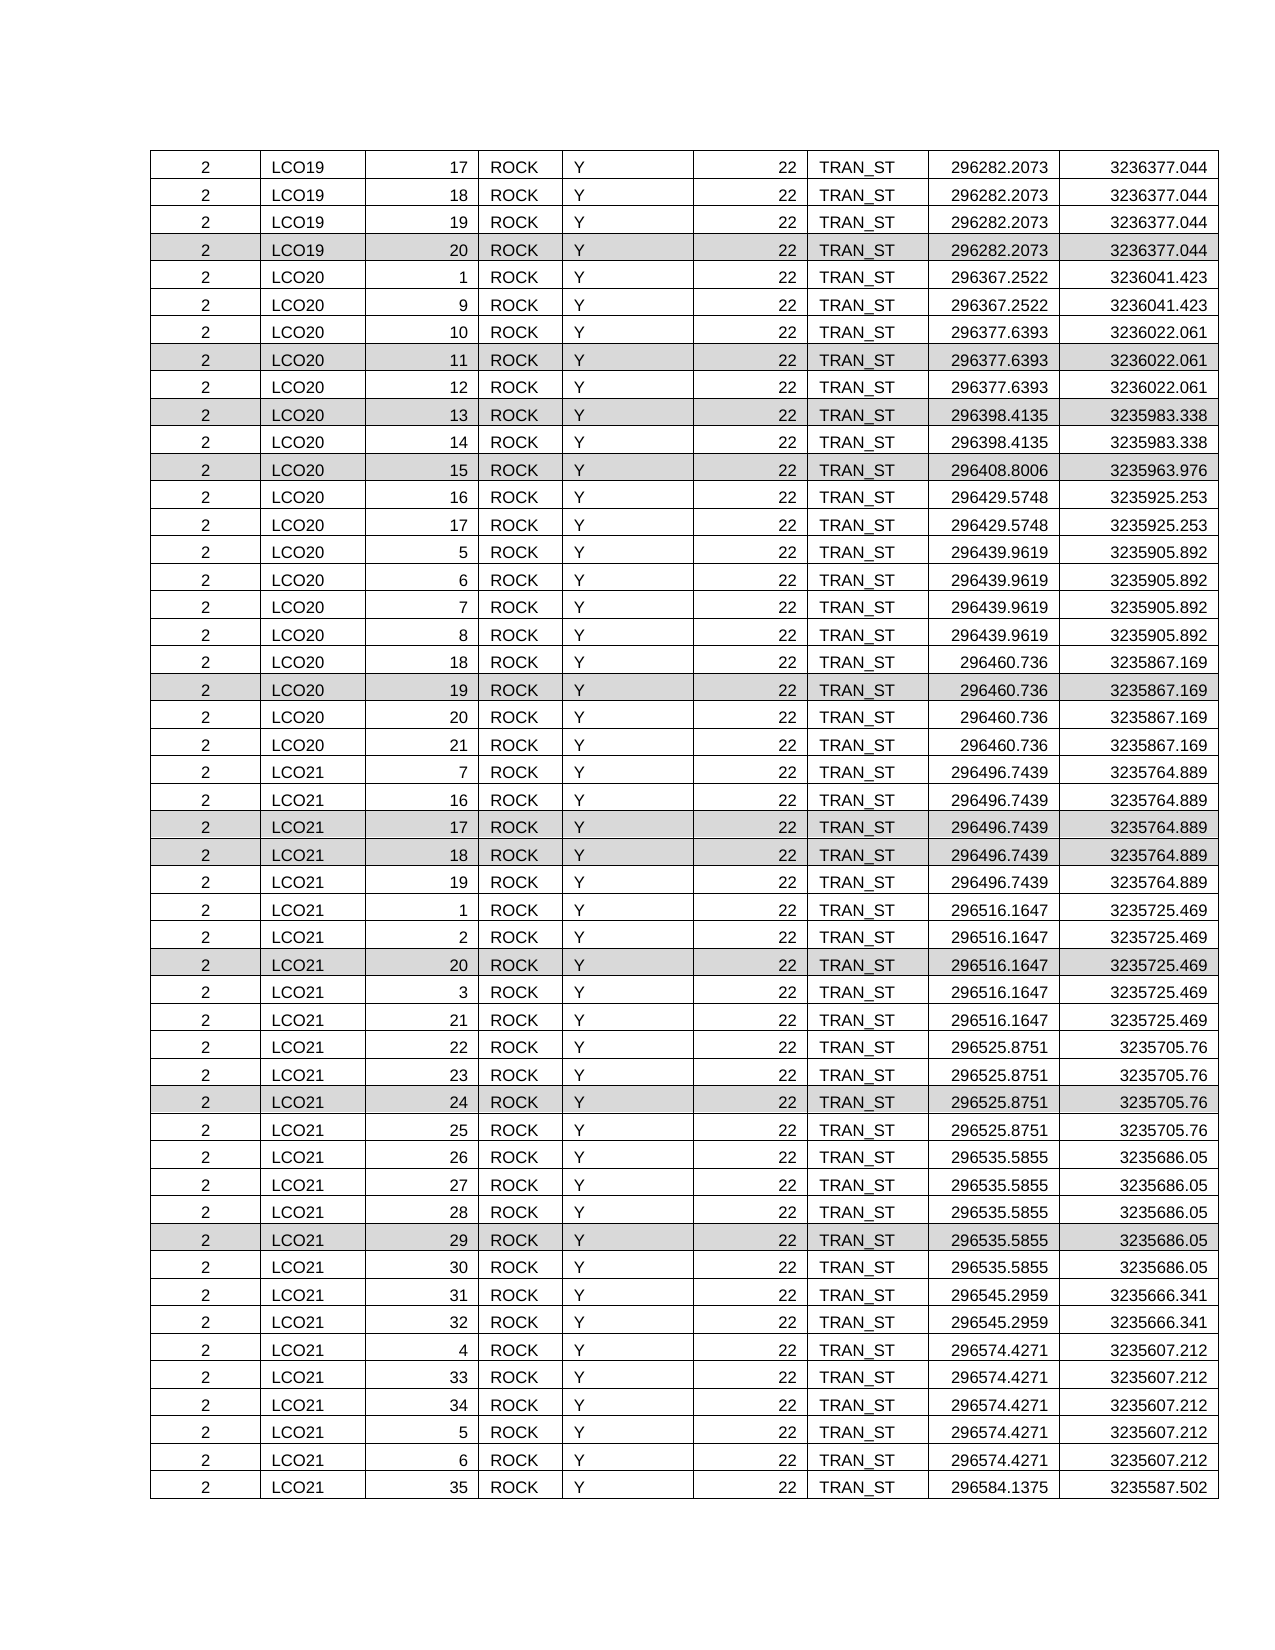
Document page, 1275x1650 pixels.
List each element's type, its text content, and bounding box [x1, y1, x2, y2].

table_cell Y [563, 811, 693, 837]
table_cell Y [563, 1196, 693, 1222]
table_cell 22 [694, 1361, 807, 1387]
table_cell TRAN_ST [808, 206, 928, 232]
table_cell 22 [694, 426, 807, 452]
table_cell 2 [151, 206, 260, 232]
table_cell TRAN_ST [808, 481, 928, 507]
table_cell TRAN_ST [808, 674, 928, 700]
table_cell TRAN_ST [808, 1251, 928, 1277]
table_cell 27 [366, 1169, 478, 1195]
table_cell 22 [694, 316, 807, 342]
table_cell Y [563, 1224, 693, 1250]
table_cell 22 [694, 591, 807, 617]
table_cell 22 [694, 976, 807, 1002]
table_cell ROCK [479, 1444, 562, 1470]
table_cell 22 [694, 1224, 807, 1250]
table_cell ROCK [479, 866, 562, 892]
table_cell 31 [366, 1279, 478, 1305]
table_cell 32 [366, 1306, 478, 1332]
table_cell LCO20 [261, 289, 365, 315]
table_cell 296377.6393 [929, 344, 1059, 370]
table_cell 3236377.044 [1060, 234, 1218, 260]
table_cell 3235705.76 [1060, 1059, 1218, 1085]
table_cell Y [563, 316, 693, 342]
table_cell 2 [151, 1306, 260, 1332]
table_cell ROCK [479, 1169, 562, 1195]
table_cell LCO21 [261, 1471, 365, 1497]
table_cell 296367.2522 [929, 289, 1059, 315]
table_cell ROCK [479, 1416, 562, 1442]
table_cell 20 [366, 234, 478, 260]
table_cell 2 [151, 894, 260, 920]
table_cell 296439.9619 [929, 564, 1059, 590]
table_cell 14 [366, 426, 478, 452]
table_cell 1 [366, 261, 478, 287]
table_cell Y [563, 426, 693, 452]
table_cell ROCK [479, 701, 562, 727]
table_cell 296525.8751 [929, 1086, 1059, 1112]
table_cell 7 [366, 591, 478, 617]
table_cell LCO21 [261, 1306, 365, 1332]
table_cell 3235764.889 [1060, 756, 1218, 782]
table_cell LCO20 [261, 619, 365, 645]
table_cell 2 [151, 289, 260, 315]
table_cell 22 [694, 1114, 807, 1140]
table_cell TRAN_ST [808, 564, 928, 590]
table_cell LCO21 [261, 1059, 365, 1085]
table_cell 35 [366, 1471, 478, 1497]
table_cell TRAN_ST [808, 509, 928, 535]
table_cell ROCK [479, 1279, 562, 1305]
table_cell Y [563, 1004, 693, 1030]
table_cell LCO21 [261, 949, 365, 975]
table_cell Y [563, 1086, 693, 1112]
table_cell TRAN_ST [808, 1334, 928, 1360]
table_cell Y [563, 1059, 693, 1085]
table_cell 2 [151, 151, 260, 177]
table_cell 2 [151, 811, 260, 837]
table_cell LCO21 [261, 921, 365, 947]
table_cell ROCK [479, 1334, 562, 1360]
table_cell LCO20 [261, 454, 365, 480]
table_cell 3235725.469 [1060, 1004, 1218, 1030]
table_cell TRAN_ST [808, 536, 928, 562]
table_cell 3235587.502 [1060, 1471, 1218, 1497]
table_cell 2 [151, 1031, 260, 1057]
table_cell 296496.7439 [929, 866, 1059, 892]
table_cell 296535.5855 [929, 1224, 1059, 1250]
table_cell LCO21 [261, 1389, 365, 1415]
table_cell 15 [366, 454, 478, 480]
table_cell Y [563, 949, 693, 975]
table_cell TRAN_ST [808, 701, 928, 727]
table_cell 20 [366, 949, 478, 975]
table_cell ROCK [479, 371, 562, 397]
table_cell 2 [151, 509, 260, 535]
table_cell 296574.4271 [929, 1444, 1059, 1470]
table_cell LCO20 [261, 729, 365, 755]
table_cell 22 [694, 839, 807, 865]
table_cell Y [563, 1389, 693, 1415]
table_cell 296439.9619 [929, 536, 1059, 562]
table_cell LCO21 [261, 1334, 365, 1360]
table_cell LCO21 [261, 866, 365, 892]
table_cell LCO20 [261, 371, 365, 397]
table_cell TRAN_ST [808, 1141, 928, 1167]
table_cell LCO21 [261, 1361, 365, 1387]
table_cell ROCK [479, 399, 562, 425]
table_cell 2 [151, 1059, 260, 1085]
table_cell ROCK [479, 949, 562, 975]
table_cell LCO21 [261, 1169, 365, 1195]
table_cell ROCK [479, 1114, 562, 1140]
table_cell 296496.7439 [929, 811, 1059, 837]
table_cell LCO20 [261, 536, 365, 562]
table_cell 22 [694, 1196, 807, 1222]
table_cell Y [563, 674, 693, 700]
table_cell 10 [366, 316, 478, 342]
table_cell ROCK [479, 564, 562, 590]
table_cell 2 [151, 1416, 260, 1442]
table_cell 3235705.76 [1060, 1086, 1218, 1112]
table_cell ROCK [479, 839, 562, 865]
table_cell 2 [151, 1169, 260, 1195]
table_cell 2 [151, 1114, 260, 1140]
table_cell Y [563, 454, 693, 480]
table_cell 296496.7439 [929, 756, 1059, 782]
table_cell 22 [694, 1086, 807, 1112]
table_cell 3235686.05 [1060, 1224, 1218, 1250]
table_cell 9 [366, 289, 478, 315]
table_cell 296525.8751 [929, 1114, 1059, 1140]
table_cell 296282.2073 [929, 151, 1059, 177]
table_cell TRAN_ST [808, 371, 928, 397]
table_cell 3 [366, 976, 478, 1002]
table_cell 3235607.212 [1060, 1444, 1218, 1470]
table_cell 5 [366, 1416, 478, 1442]
table_cell 2 [151, 921, 260, 947]
table_cell 25 [366, 1114, 478, 1140]
table_cell 296516.1647 [929, 1004, 1059, 1030]
table_cell ROCK [479, 1141, 562, 1167]
table_cell 3236377.044 [1060, 206, 1218, 232]
table_cell 2 [151, 261, 260, 287]
table_cell 3235686.05 [1060, 1251, 1218, 1277]
table_cell ROCK [479, 976, 562, 1002]
table_cell 3235607.212 [1060, 1389, 1218, 1415]
table_cell ROCK [479, 591, 562, 617]
table_cell 20 [366, 701, 478, 727]
table_cell 22 [694, 179, 807, 205]
table_cell 296460.736 [929, 729, 1059, 755]
table_cell ROCK [479, 426, 562, 452]
table_cell LCO21 [261, 811, 365, 837]
table_cell Y [563, 839, 693, 865]
table_cell ROCK [479, 894, 562, 920]
table_cell ROCK [479, 1306, 562, 1332]
table_cell 2 [151, 674, 260, 700]
table_cell 3236022.061 [1060, 371, 1218, 397]
table_cell Y [563, 399, 693, 425]
table_cell 22 [694, 1306, 807, 1332]
table_cell 296429.5748 [929, 481, 1059, 507]
table_cell 3235686.05 [1060, 1169, 1218, 1195]
table_cell 296398.4135 [929, 399, 1059, 425]
table_cell TRAN_ST [808, 1389, 928, 1415]
table_cell 296429.5748 [929, 509, 1059, 535]
table_cell 2 [151, 564, 260, 590]
table_cell ROCK [479, 646, 562, 672]
table_cell 296460.736 [929, 646, 1059, 672]
table_cell 22 [694, 729, 807, 755]
table_cell 2 [151, 866, 260, 892]
table_cell LCO20 [261, 509, 365, 535]
table_cell 12 [366, 371, 478, 397]
table_cell ROCK [479, 729, 562, 755]
table_cell 296282.2073 [929, 234, 1059, 260]
table_cell 296516.1647 [929, 976, 1059, 1002]
table_cell 296516.1647 [929, 921, 1059, 947]
table_cell 2 [151, 454, 260, 480]
table_cell LCO20 [261, 426, 365, 452]
table_cell 3235725.469 [1060, 976, 1218, 1002]
table_cell 7 [366, 756, 478, 782]
table_cell 3235666.341 [1060, 1279, 1218, 1305]
table_cell Y [563, 1361, 693, 1387]
table_cell Y [563, 729, 693, 755]
table_cell 2 [151, 179, 260, 205]
table_cell 296574.4271 [929, 1361, 1059, 1387]
table_cell 13 [366, 399, 478, 425]
table_cell 3235867.169 [1060, 701, 1218, 727]
table_cell TRAN_ST [808, 894, 928, 920]
table_cell LCO20 [261, 701, 365, 727]
table_cell LCO21 [261, 894, 365, 920]
table_cell 3236377.044 [1060, 179, 1218, 205]
table_cell 26 [366, 1141, 478, 1167]
table_cell TRAN_ST [808, 591, 928, 617]
table_cell TRAN_ST [808, 399, 928, 425]
table_cell 3235867.169 [1060, 729, 1218, 755]
table_cell Y [563, 591, 693, 617]
table_cell TRAN_ST [808, 1196, 928, 1222]
table_cell 28 [366, 1196, 478, 1222]
table_cell 3235905.892 [1060, 564, 1218, 590]
table_cell LCO21 [261, 1004, 365, 1030]
table_cell 30 [366, 1251, 478, 1277]
table_cell 2 [151, 1004, 260, 1030]
table_cell 2 [151, 1196, 260, 1222]
table_cell Y [563, 1114, 693, 1140]
table_cell ROCK [479, 619, 562, 645]
table_cell 3236022.061 [1060, 316, 1218, 342]
table_cell 22 [694, 509, 807, 535]
table_cell LCO19 [261, 179, 365, 205]
table_cell 296525.8751 [929, 1031, 1059, 1057]
table_cell TRAN_ST [808, 234, 928, 260]
table_cell 296525.8751 [929, 1059, 1059, 1085]
table_cell 16 [366, 481, 478, 507]
table_cell Y [563, 564, 693, 590]
table_cell LCO19 [261, 234, 365, 260]
table_cell 3236377.044 [1060, 151, 1218, 177]
table_cell 2 [151, 1086, 260, 1112]
table_cell TRAN_ST [808, 1031, 928, 1057]
table_cell TRAN_ST [808, 316, 928, 342]
table_cell LCO20 [261, 399, 365, 425]
table_cell Y [563, 151, 693, 177]
table_cell 22 [694, 701, 807, 727]
table_cell 3235925.253 [1060, 481, 1218, 507]
table_cell ROCK [479, 454, 562, 480]
table_cell 2 [151, 1141, 260, 1167]
table_cell 296535.5855 [929, 1196, 1059, 1222]
table_cell 22 [366, 1031, 478, 1057]
table_cell 22 [694, 481, 807, 507]
table_cell 296282.2073 [929, 206, 1059, 232]
table_cell ROCK [479, 179, 562, 205]
table_cell Y [563, 1141, 693, 1167]
table_cell 22 [694, 756, 807, 782]
table_cell TRAN_ST [808, 1086, 928, 1112]
table_cell 3235764.889 [1060, 784, 1218, 810]
table_cell LCO19 [261, 151, 365, 177]
table_cell ROCK [479, 1251, 562, 1277]
table_cell 2 [151, 426, 260, 452]
table_cell LCO21 [261, 784, 365, 810]
table_cell 296545.2959 [929, 1306, 1059, 1332]
table_cell 2 [151, 1334, 260, 1360]
table_cell 3235764.889 [1060, 866, 1218, 892]
table_cell 3235686.05 [1060, 1196, 1218, 1222]
table_cell 3235925.253 [1060, 509, 1218, 535]
table_cell 22 [694, 619, 807, 645]
table_cell 33 [366, 1361, 478, 1387]
table_cell ROCK [479, 811, 562, 837]
table_cell LCO21 [261, 1251, 365, 1277]
table_cell 2 [151, 756, 260, 782]
table_cell TRAN_ST [808, 866, 928, 892]
table_cell ROCK [479, 316, 562, 342]
table_cell LCO20 [261, 481, 365, 507]
table_cell Y [563, 536, 693, 562]
table_cell 3236041.423 [1060, 289, 1218, 315]
table_cell 296535.5855 [929, 1169, 1059, 1195]
table_cell 22 [694, 1004, 807, 1030]
table_cell 22 [694, 261, 807, 287]
table_cell Y [563, 1444, 693, 1470]
table_cell 296460.736 [929, 674, 1059, 700]
table_cell 3235725.469 [1060, 894, 1218, 920]
table_cell 2 [151, 976, 260, 1002]
table_cell 22 [694, 371, 807, 397]
table_cell ROCK [479, 151, 562, 177]
table_cell 19 [366, 206, 478, 232]
table_cell Y [563, 1031, 693, 1057]
table_cell Y [563, 866, 693, 892]
table_cell 2 [151, 1224, 260, 1250]
table_cell LCO20 [261, 564, 365, 590]
table_cell 296408.8006 [929, 454, 1059, 480]
table_cell TRAN_ST [808, 179, 928, 205]
table_cell TRAN_ST [808, 1169, 928, 1195]
table_cell ROCK [479, 1059, 562, 1085]
table_cell TRAN_ST [808, 1114, 928, 1140]
table_cell 2 [151, 481, 260, 507]
table_cell LCO21 [261, 1444, 365, 1470]
table_cell Y [563, 619, 693, 645]
table_cell Y [563, 206, 693, 232]
table_cell 22 [694, 1031, 807, 1057]
table_cell 296496.7439 [929, 839, 1059, 865]
table_cell ROCK [479, 261, 562, 287]
table_cell Y [563, 261, 693, 287]
table_cell 3235764.889 [1060, 811, 1218, 837]
table_cell 22 [694, 949, 807, 975]
table_cell 2 [151, 949, 260, 975]
table_cell 2 [151, 1389, 260, 1415]
table_cell 19 [366, 866, 478, 892]
table_cell ROCK [479, 1004, 562, 1030]
table_cell 19 [366, 674, 478, 700]
table_cell 3235764.889 [1060, 839, 1218, 865]
table_cell 22 [694, 1059, 807, 1085]
table_cell Y [563, 921, 693, 947]
table_cell Y [563, 756, 693, 782]
table_cell 2 [151, 646, 260, 672]
table_cell 22 [694, 564, 807, 590]
table_cell Y [563, 344, 693, 370]
table_cell LCO20 [261, 646, 365, 672]
table_cell ROCK [479, 1471, 562, 1497]
table_cell 296367.2522 [929, 261, 1059, 287]
table_cell 3235705.76 [1060, 1031, 1218, 1057]
table_cell 3235963.976 [1060, 454, 1218, 480]
table_cell 2 [151, 729, 260, 755]
table_cell 296584.1375 [929, 1471, 1059, 1497]
table_cell 3235607.212 [1060, 1416, 1218, 1442]
table_cell TRAN_ST [808, 1306, 928, 1332]
table_cell TRAN_ST [808, 1416, 928, 1442]
table_cell 296535.5855 [929, 1141, 1059, 1167]
table_cell Y [563, 1279, 693, 1305]
table_cell 3235607.212 [1060, 1361, 1218, 1387]
table_cell 22 [694, 206, 807, 232]
table_cell Y [563, 1306, 693, 1332]
table_cell 296574.4271 [929, 1389, 1059, 1415]
table_cell 18 [366, 839, 478, 865]
table_cell 296545.2959 [929, 1279, 1059, 1305]
table_cell ROCK [479, 234, 562, 260]
table_cell LCO20 [261, 591, 365, 617]
table_cell 22 [694, 1416, 807, 1442]
table_cell Y [563, 1169, 693, 1195]
table_cell 22 [694, 151, 807, 177]
table_cell 296460.736 [929, 701, 1059, 727]
table_cell 2 [151, 536, 260, 562]
table_cell 22 [694, 536, 807, 562]
table_cell 24 [366, 1086, 478, 1112]
table_cell 3235607.212 [1060, 1334, 1218, 1360]
table_cell 296516.1647 [929, 894, 1059, 920]
table_cell 2 [151, 1471, 260, 1497]
table_cell ROCK [479, 206, 562, 232]
table_cell 2 [151, 619, 260, 645]
table_cell 22 [694, 1471, 807, 1497]
table_cell 3235905.892 [1060, 591, 1218, 617]
table_cell 21 [366, 729, 478, 755]
table_cell 22 [694, 1141, 807, 1167]
table_cell ROCK [479, 1031, 562, 1057]
table_cell LCO20 [261, 261, 365, 287]
table_cell 2 [366, 921, 478, 947]
table_cell TRAN_ST [808, 756, 928, 782]
table_cell 22 [694, 866, 807, 892]
table_cell Y [563, 234, 693, 260]
table_cell LCO21 [261, 1416, 365, 1442]
table_cell TRAN_ST [808, 729, 928, 755]
table_cell 2 [151, 701, 260, 727]
table_cell 296574.4271 [929, 1416, 1059, 1442]
table_cell 2 [151, 1361, 260, 1387]
table_cell ROCK [479, 1224, 562, 1250]
table_cell Y [563, 1334, 693, 1360]
table_cell 8 [366, 619, 478, 645]
table_cell 22 [694, 1444, 807, 1470]
table_cell 18 [366, 179, 478, 205]
table_cell 4 [366, 1334, 478, 1360]
table_cell Y [563, 1471, 693, 1497]
table_cell LCO20 [261, 316, 365, 342]
table_cell 3235905.892 [1060, 619, 1218, 645]
table_cell TRAN_ST [808, 344, 928, 370]
table_cell TRAN_ST [808, 619, 928, 645]
table_cell Y [563, 894, 693, 920]
table_cell 11 [366, 344, 478, 370]
table_cell 3235725.469 [1060, 949, 1218, 975]
table_cell ROCK [479, 921, 562, 947]
table_cell LCO21 [261, 1279, 365, 1305]
table_cell ROCK [479, 289, 562, 315]
table_cell 22 [694, 1251, 807, 1277]
table_cell ROCK [479, 536, 562, 562]
table_cell LCO21 [261, 756, 365, 782]
table_cell ROCK [479, 1389, 562, 1415]
table_cell ROCK [479, 1086, 562, 1112]
table_cell Y [563, 784, 693, 810]
table_cell TRAN_ST [808, 976, 928, 1002]
table_cell 296496.7439 [929, 784, 1059, 810]
table_cell ROCK [479, 481, 562, 507]
table_cell TRAN_ST [808, 811, 928, 837]
table_cell TRAN_ST [808, 784, 928, 810]
table_cell LCO21 [261, 1141, 365, 1167]
table_cell ROCK [479, 674, 562, 700]
table_cell 2 [151, 591, 260, 617]
table_cell LCO21 [261, 1196, 365, 1222]
table_cell 23 [366, 1059, 478, 1085]
table_cell ROCK [479, 784, 562, 810]
table_cell 22 [694, 894, 807, 920]
table_cell 3235867.169 [1060, 646, 1218, 672]
table_cell 22 [694, 784, 807, 810]
table_cell 2 [151, 316, 260, 342]
table_cell Y [563, 976, 693, 1002]
table_cell 22 [694, 1334, 807, 1360]
table_cell TRAN_ST [808, 1471, 928, 1497]
table_cell LCO21 [261, 1114, 365, 1140]
table_cell 22 [694, 921, 807, 947]
table_cell Y [563, 509, 693, 535]
table_cell 3235725.469 [1060, 921, 1218, 947]
table_cell 2 [151, 399, 260, 425]
table_cell 17 [366, 811, 478, 837]
table_cell 1 [366, 894, 478, 920]
table_cell 16 [366, 784, 478, 810]
table_cell Y [563, 701, 693, 727]
table_cell 17 [366, 509, 478, 535]
table_cell 296439.9619 [929, 591, 1059, 617]
table_cell 22 [694, 234, 807, 260]
table_cell 2 [151, 1279, 260, 1305]
table_cell ROCK [479, 1361, 562, 1387]
table_cell 22 [694, 1389, 807, 1415]
table_cell TRAN_ST [808, 289, 928, 315]
table_cell 22 [694, 1169, 807, 1195]
table_cell LCO21 [261, 1031, 365, 1057]
table_cell 2 [151, 784, 260, 810]
table_cell 6 [366, 564, 478, 590]
table_cell 296574.4271 [929, 1334, 1059, 1360]
table_cell TRAN_ST [808, 1444, 928, 1470]
table_cell LCO19 [261, 206, 365, 232]
table_cell 29 [366, 1224, 478, 1250]
table_cell TRAN_ST [808, 921, 928, 947]
table_cell LCO21 [261, 839, 365, 865]
table_cell 3235867.169 [1060, 674, 1218, 700]
table_cell 3235705.76 [1060, 1114, 1218, 1140]
table_cell LCO21 [261, 1224, 365, 1250]
table_cell 21 [366, 1004, 478, 1030]
table_cell TRAN_ST [808, 151, 928, 177]
table_cell TRAN_ST [808, 1279, 928, 1305]
table_cell LCO21 [261, 1086, 365, 1112]
table_cell TRAN_ST [808, 1224, 928, 1250]
table_cell LCO20 [261, 344, 365, 370]
table_cell 3235983.338 [1060, 426, 1218, 452]
table_cell Y [563, 289, 693, 315]
table_cell ROCK [479, 509, 562, 535]
table_cell Y [563, 1416, 693, 1442]
table_cell TRAN_ST [808, 646, 928, 672]
table_cell ROCK [479, 1196, 562, 1222]
table_cell TRAN_ST [808, 1004, 928, 1030]
table_cell Y [563, 179, 693, 205]
table_cell ROCK [479, 756, 562, 782]
table_cell 2 [151, 1251, 260, 1277]
table_cell LCO20 [261, 674, 365, 700]
table_cell TRAN_ST [808, 949, 928, 975]
table_cell 296398.4135 [929, 426, 1059, 452]
table_cell 3235905.892 [1060, 536, 1218, 562]
table_cell 2 [151, 234, 260, 260]
table_cell TRAN_ST [808, 839, 928, 865]
table_cell 6 [366, 1444, 478, 1470]
table_cell TRAN_ST [808, 1361, 928, 1387]
table_cell 22 [694, 646, 807, 672]
table_cell Y [563, 646, 693, 672]
table_cell 22 [694, 289, 807, 315]
table_cell 296516.1647 [929, 949, 1059, 975]
table_cell Y [563, 371, 693, 397]
table_cell Y [563, 1251, 693, 1277]
table_cell 5 [366, 536, 478, 562]
table_cell 296377.6393 [929, 371, 1059, 397]
table_cell 2 [151, 371, 260, 397]
table_cell 22 [694, 399, 807, 425]
table_cell 2 [151, 344, 260, 370]
table_cell 22 [694, 811, 807, 837]
table_cell 296377.6393 [929, 316, 1059, 342]
table_cell 17 [366, 151, 478, 177]
table_cell 22 [694, 344, 807, 370]
table_cell TRAN_ST [808, 454, 928, 480]
table_cell TRAN_ST [808, 1059, 928, 1085]
table_cell TRAN_ST [808, 426, 928, 452]
table_cell 3236041.423 [1060, 261, 1218, 287]
table_cell 296535.5855 [929, 1251, 1059, 1277]
table_cell 22 [694, 454, 807, 480]
table_cell 22 [694, 1279, 807, 1305]
table_cell ROCK [479, 344, 562, 370]
table_cell 3235686.05 [1060, 1141, 1218, 1167]
table_cell Y [563, 481, 693, 507]
table_cell 2 [151, 1444, 260, 1470]
table_cell 22 [694, 674, 807, 700]
table_cell 296439.9619 [929, 619, 1059, 645]
table_cell TRAN_ST [808, 261, 928, 287]
table_cell 18 [366, 646, 478, 672]
table_cell 2 [151, 839, 260, 865]
table_cell LCO21 [261, 976, 365, 1002]
table_cell 34 [366, 1389, 478, 1415]
table_cell 3235666.341 [1060, 1306, 1218, 1332]
table_cell 3235983.338 [1060, 399, 1218, 425]
table_cell 3236022.061 [1060, 344, 1218, 370]
table_cell 296282.2073 [929, 179, 1059, 205]
